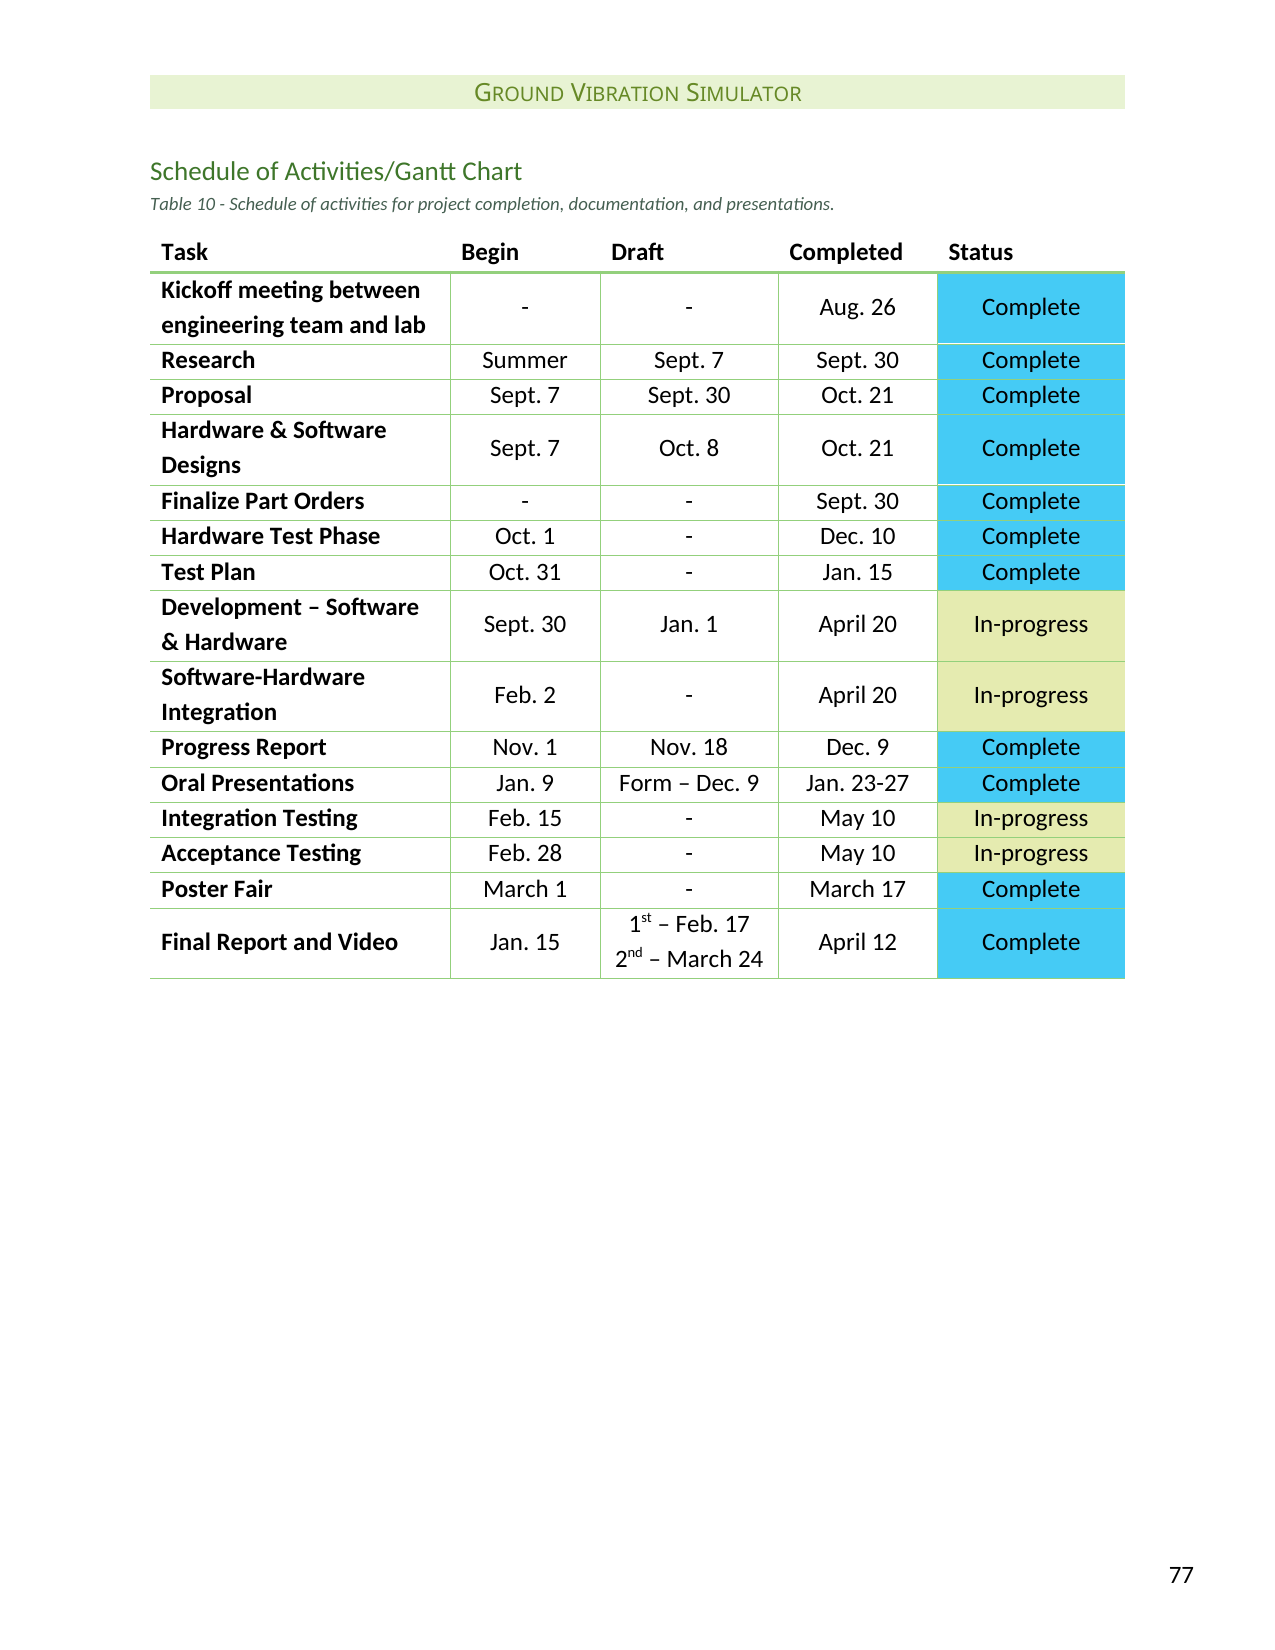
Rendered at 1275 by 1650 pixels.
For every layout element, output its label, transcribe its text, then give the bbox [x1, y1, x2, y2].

table_cell Dec. 9 [779, 732, 937, 766]
table_cell Complete [938, 415, 1125, 484]
table_cell Feb. 15 [451, 803, 600, 837]
subtitle Schedule of Activities/Gantt Chart [150, 154, 1125, 187]
table_cell Sept. 7 [601, 345, 778, 379]
table_cell Complete [938, 909, 1125, 978]
table_cell - [601, 838, 778, 872]
table_cell In-progress [938, 591, 1125, 661]
table_cell Software-Hardware Integration [150, 662, 450, 731]
table_cell Development – Software & Hardware [150, 591, 450, 661]
table_cell Complete [938, 732, 1125, 766]
table_cell Research [150, 345, 450, 379]
table_cell April 20 [779, 591, 937, 661]
table_cell Oct. 31 [451, 556, 600, 590]
table_cell Nov. 18 [601, 732, 778, 766]
table_cell Progress Report [150, 732, 450, 766]
table_cell Sept. 7 [451, 380, 600, 414]
table_cell - [601, 873, 778, 908]
table_cell Sept. 30 [451, 591, 600, 661]
table_cell Form – Dec. 9 [601, 768, 778, 802]
table_cell April 20 [779, 662, 937, 731]
table_header Draft [600, 236, 778, 271]
table_cell In-progress [938, 838, 1125, 872]
table_cell Complete [938, 486, 1125, 520]
table_cell Sept. 30 [779, 345, 937, 379]
table_cell Integration Testing [150, 803, 450, 837]
table_cell Hardware Test Phase [150, 521, 450, 555]
table_cell Oral Presentations [150, 768, 450, 802]
table_cell Feb. 28 [451, 838, 600, 872]
table_cell 1st – Feb. 17 2nd – March 24 [601, 909, 778, 978]
table_cell May 10 [779, 838, 937, 872]
table_header Completed [778, 236, 937, 271]
table_cell - [451, 486, 600, 520]
table_header Status [937, 236, 1125, 271]
table_cell - [601, 486, 778, 520]
table_cell Aug. 26 [779, 274, 937, 343]
table_cell Oct. 21 [779, 415, 937, 484]
text Table 10 - Schedule of activities for project completion, documentation, and presentations. [150, 192, 1125, 215]
table_cell Complete [938, 380, 1125, 414]
table_cell - [601, 662, 778, 731]
table_cell Jan. 1 [601, 591, 778, 661]
table_cell Feb. 2 [451, 662, 600, 731]
table_cell Oct. 8 [601, 415, 778, 484]
table_cell Oct. 1 [451, 521, 600, 555]
table_cell Sept. 30 [779, 486, 937, 520]
table_cell May 10 [779, 803, 937, 837]
table_cell Proposal [150, 380, 450, 414]
table_cell Jan. 15 [779, 556, 937, 590]
table_cell Test Plan [150, 556, 450, 590]
table_cell - [601, 274, 778, 343]
table_cell Dec. 10 [779, 521, 937, 555]
table_cell In-progress [938, 662, 1125, 731]
table_header Task [150, 236, 450, 271]
table_cell Kickoff meeting between engineering team and lab [150, 274, 450, 343]
table_cell - [451, 274, 600, 343]
table_cell March 17 [779, 873, 937, 908]
table_cell Sept. 30 [601, 380, 778, 414]
table_cell Jan. 23-27 [779, 768, 937, 802]
table_cell Hardware & Software Designs [150, 415, 450, 484]
table_cell Oct. 21 [779, 380, 937, 414]
table_cell - [601, 803, 778, 837]
table_cell - [601, 521, 778, 555]
table_cell April 12 [779, 909, 937, 978]
table_cell Poster Fair [150, 873, 450, 908]
table_cell Complete [938, 768, 1125, 802]
table_cell Complete [938, 274, 1125, 343]
table_cell Jan. 9 [451, 768, 600, 802]
table_cell Finalize Part Orders [150, 486, 450, 520]
table_cell In-progress [938, 803, 1125, 837]
table_header Begin [450, 236, 600, 271]
table_cell Summer [451, 345, 600, 379]
table_cell March 1 [451, 873, 600, 908]
table_cell Nov. 1 [451, 732, 600, 766]
table_cell - [601, 556, 778, 590]
table_cell Sept. 7 [451, 415, 600, 484]
table_cell Final Report and Video [150, 909, 450, 978]
table_cell Complete [938, 521, 1125, 555]
table_cell Acceptance Testing [150, 838, 450, 872]
table_cell Complete [938, 873, 1125, 908]
table_cell Complete [938, 345, 1125, 379]
table_cell Jan. 15 [451, 909, 600, 978]
table_cell Complete [938, 556, 1125, 590]
